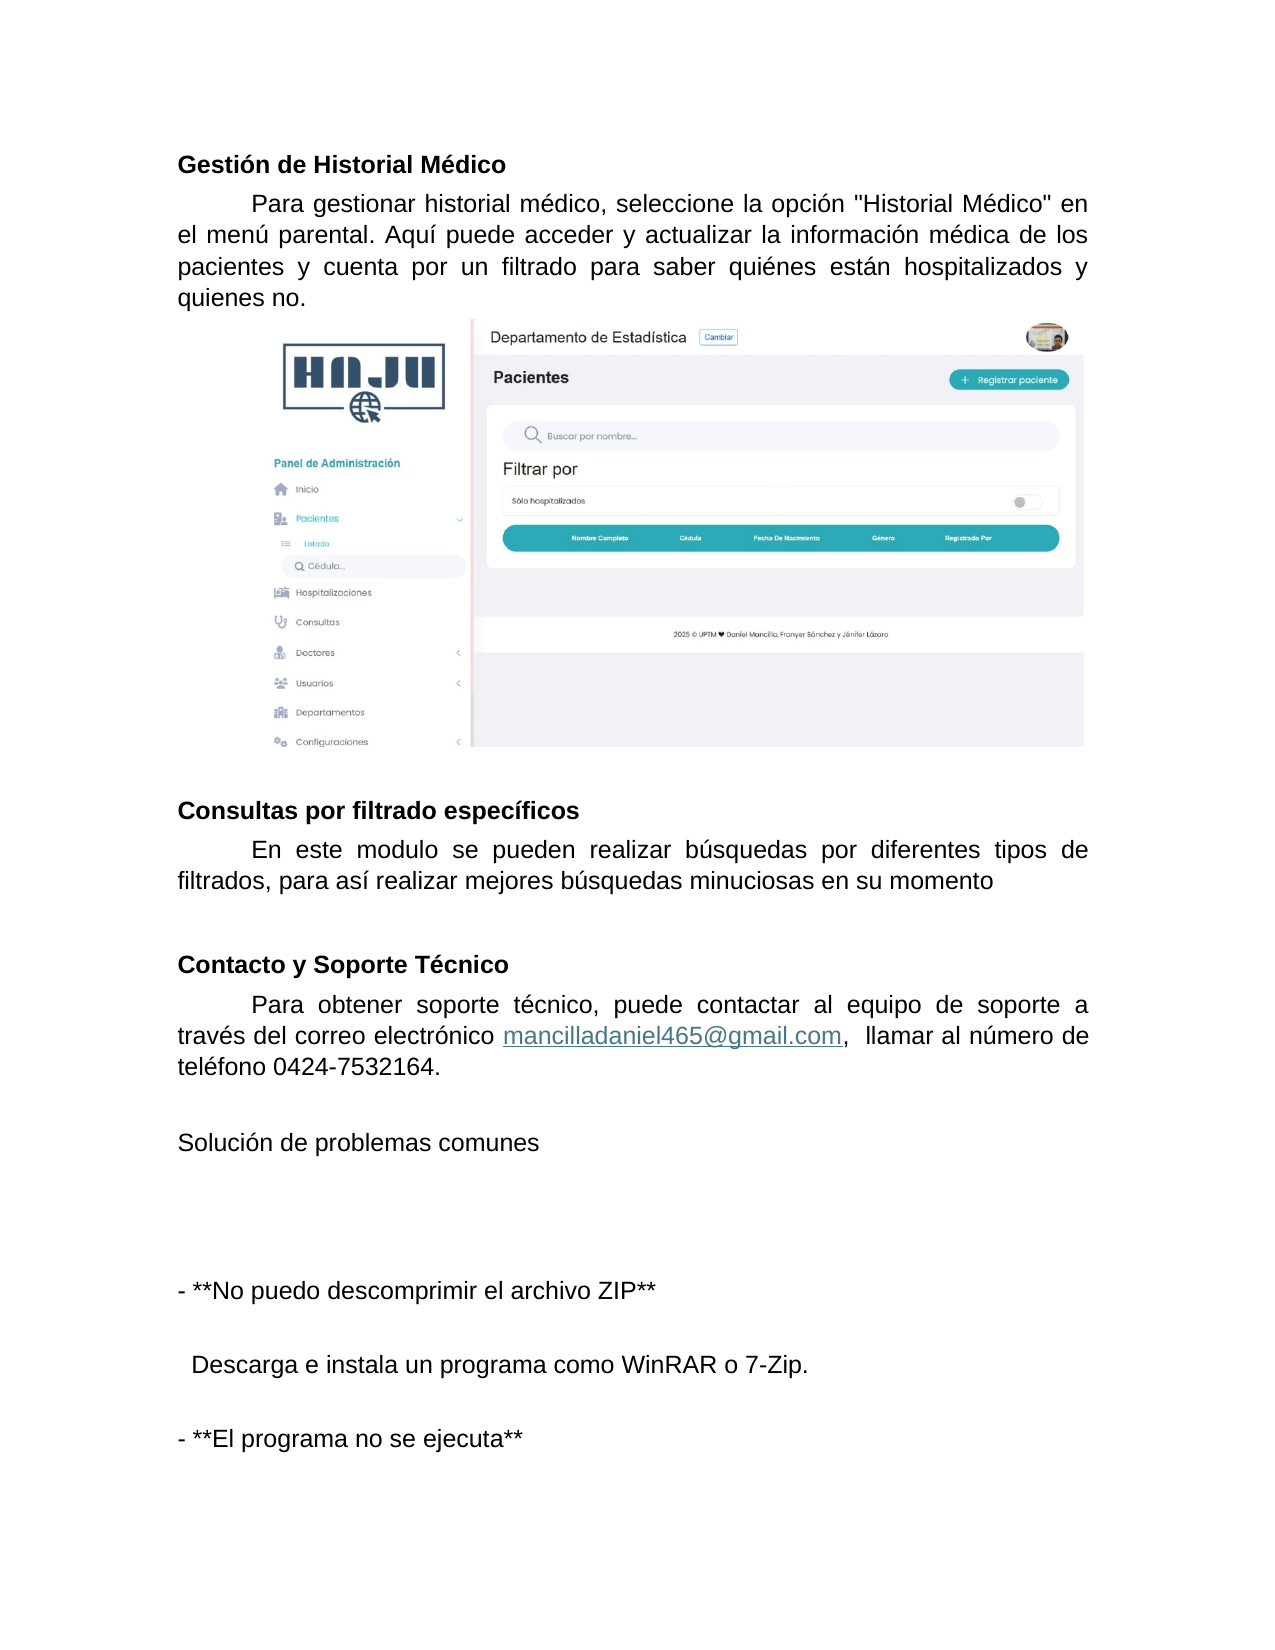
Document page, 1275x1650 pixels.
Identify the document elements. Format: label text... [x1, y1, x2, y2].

text Contacto y Soporte Técnico [177, 948, 1090, 979]
text Descarga e instala un programa como WinRAR o 7-Zip. [177, 1350, 1098, 1379]
picture [257, 319, 1084, 747]
text - **No puedo descomprimir el archivo ZIP** [177, 1276, 1098, 1305]
text En este modulo se pueden realizar búsquedas por diferentes tipos de filtrados, para así realizar mejores búsquedas minuciosas en su momento [177, 832, 1090, 895]
text Para gestionar historial médico, seleccione la opción "Historial Médico" en el menú parental. Aquí puede acceder y actualizar la información médica de los pacientes y cuenta por un filtrado para saber quiénes están hospitalizados y quienes no. [177, 187, 1090, 312]
text - **El programa no se ejecuta** [177, 1424, 1098, 1453]
text Solución de problemas comunes [177, 1128, 1098, 1156]
text Consultas por filtrado específicos [177, 793, 1090, 824]
text Gestión de Historial Médico [177, 148, 1090, 179]
text Para obtener soporte técnico, puede contactar al equipo de soporte a través del correo electrónico mancilladaniel465@gmail.com, llamar al número de teléfono 0424-7532164. [177, 987, 1090, 1081]
